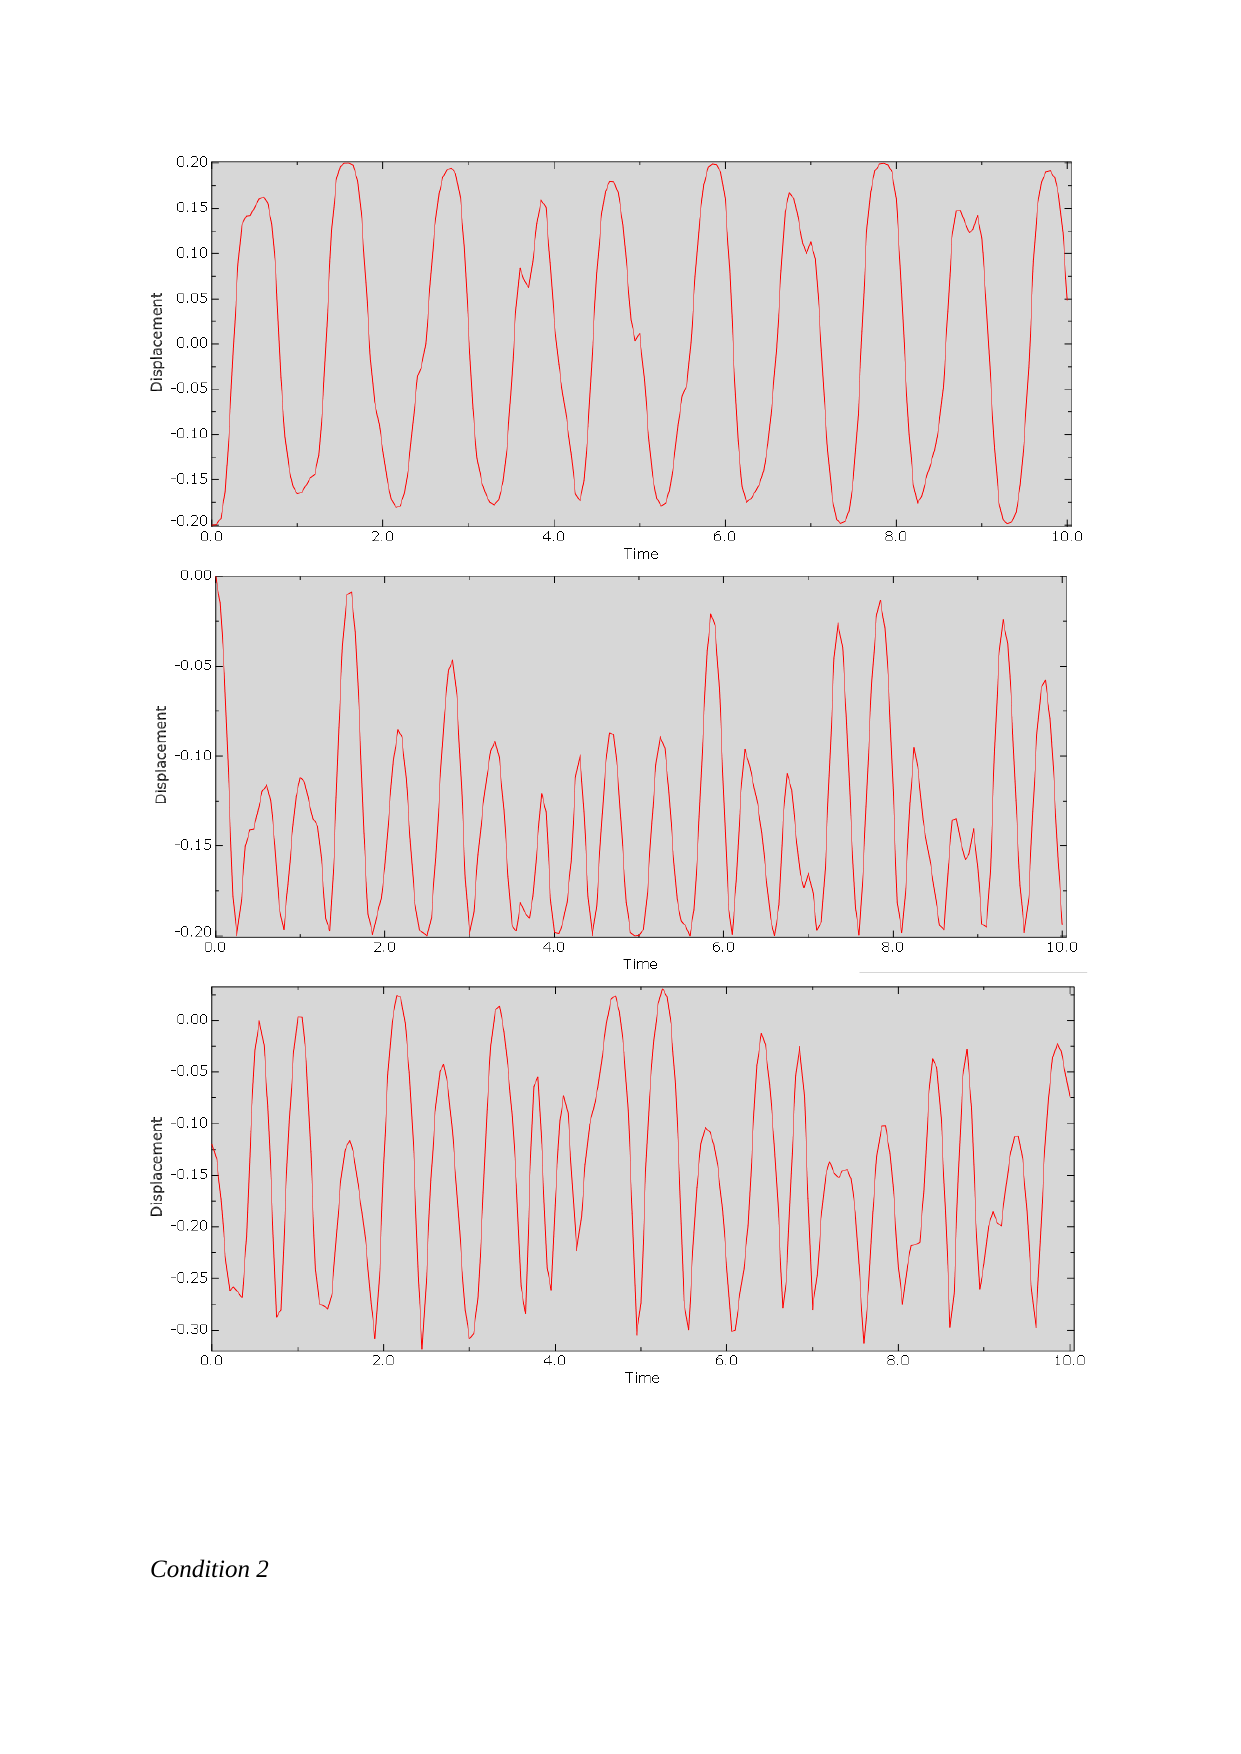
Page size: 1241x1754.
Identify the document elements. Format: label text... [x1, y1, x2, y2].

picture [150, 564, 1091, 973]
text Condition 2 [150, 1554, 1090, 1582]
picture [150, 150, 1091, 561]
picture [150, 976, 1091, 1385]
